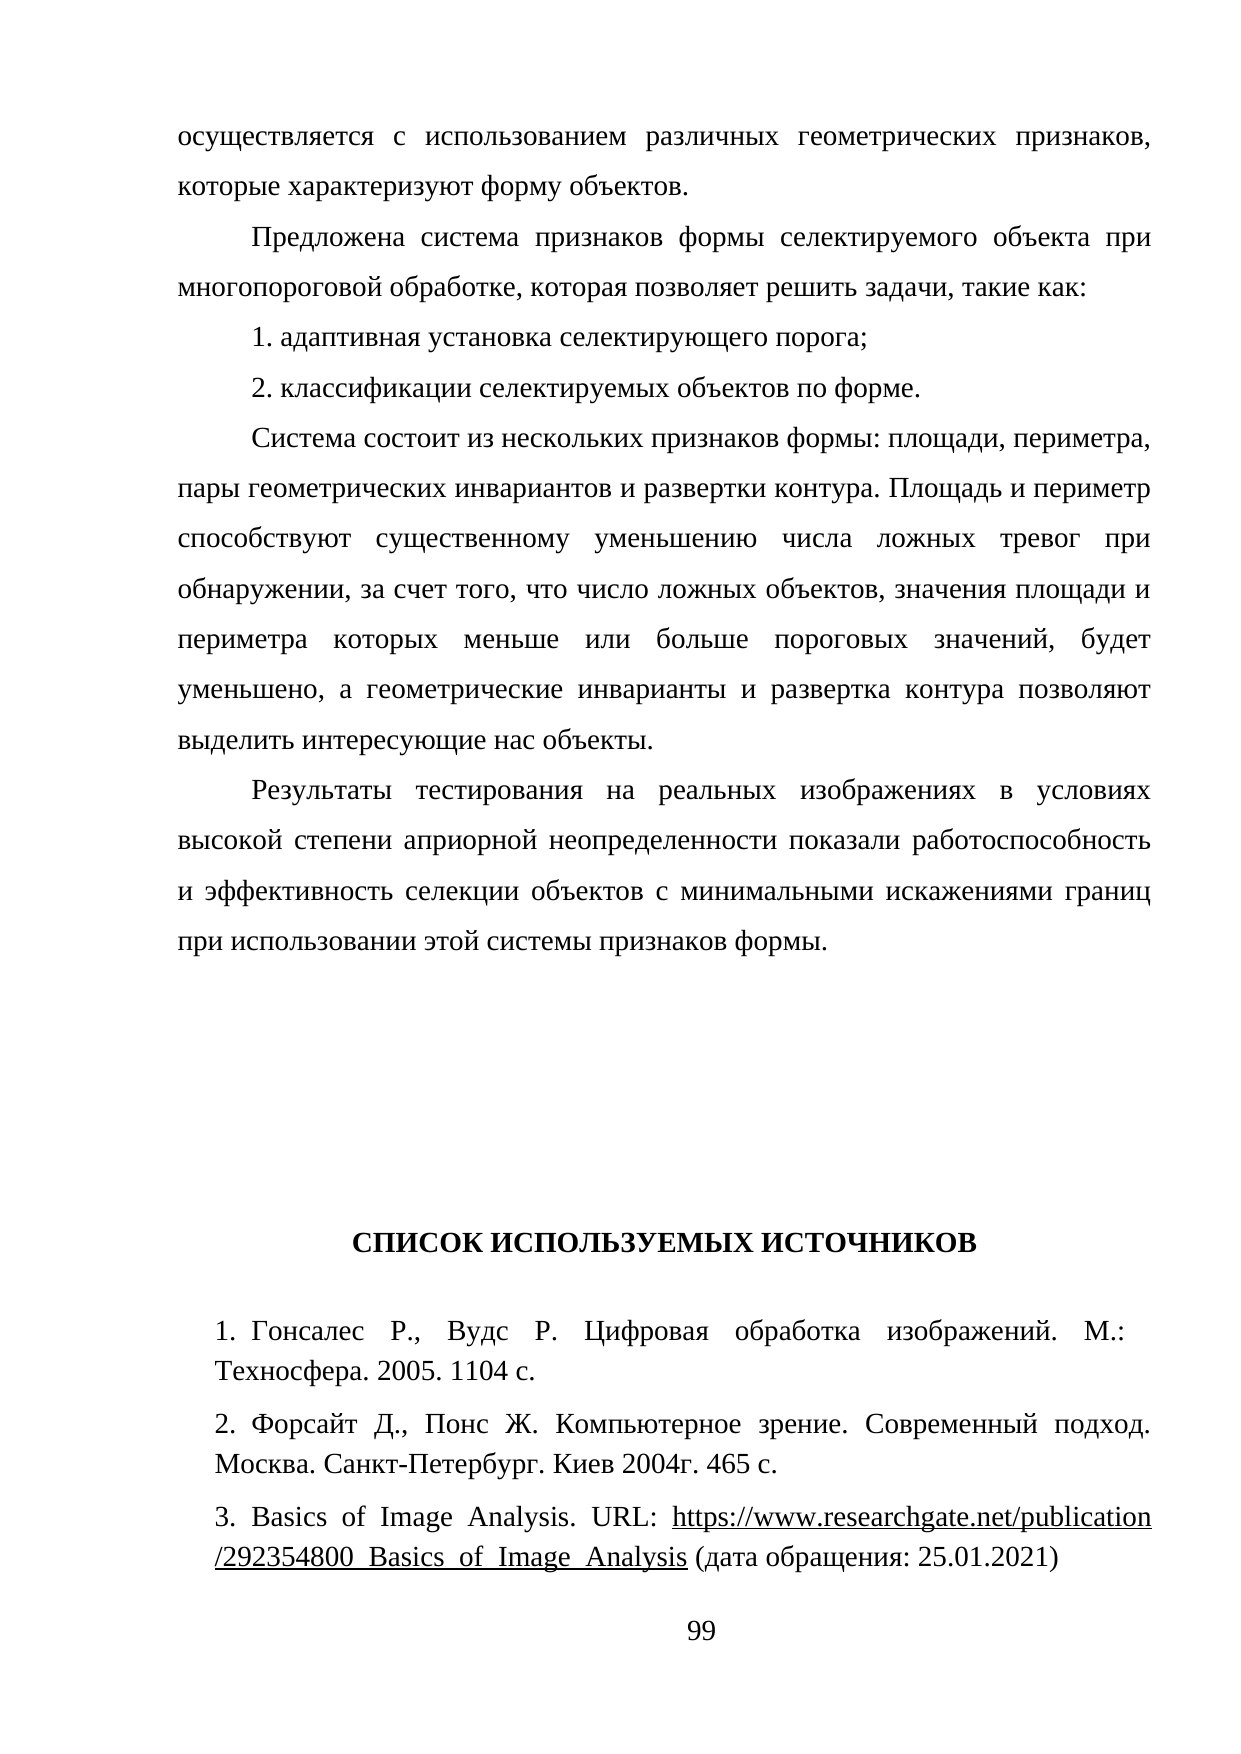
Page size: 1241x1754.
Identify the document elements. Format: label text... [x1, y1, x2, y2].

subtitle СПИСОК ИСПОЛЬЗУЕМЫХ ИСТОЧНИКОВ [177, 1225, 1152, 1258]
list Гонсалес Р., Вудс Р. Цифровая обработка изображений. М.: Техносфера. 2005. 1104 с. [214, 1313, 1152, 1387]
text 2. классификации селектируемых объектов по форме. [177, 370, 1152, 403]
list Форсайт Д., Понс Ж. Компьютерное зрение. Современный подход. Москва. Санкт-Петербург. Киев 2004г. 465 с. [214, 1406, 1152, 1479]
text Результаты тестирования на реальных изображениях в условиях высокой степени априорной неопределенности показали работоспособность и эффективность селекции объектов с минимальными искажениями границ при использовании этой системы признаков формы. [177, 772, 1152, 957]
text Система состоит из нескольких признаков формы: площади, периметра, пары геометрических инвариантов и развертки контура. Площадь и периметр способствуют существенному уменьшению числа ложных тревог при обнаружении, за счет того, что число ложных объектов, значения площади и периметра которых меньше или больше пороговых значений, будет уменьшено, а геометрические инварианты и развертка контура позволяют выделить интересующие нас объекты. [177, 420, 1152, 755]
text 1. адаптивная установка селектирующего порога; [177, 319, 1152, 353]
list Basics of Image Analysis. URL: https://www.researchgate.net/publication /292354800_Basics_of_Image_Analysis (дата обращения: 25.01.2021) [214, 1499, 1152, 1572]
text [177, 118, 1152, 202]
text Предложена система признаков формы селектируемого объекта при многопороговой обработке, которая позволяет решить задачи, такие как: [177, 219, 1152, 303]
